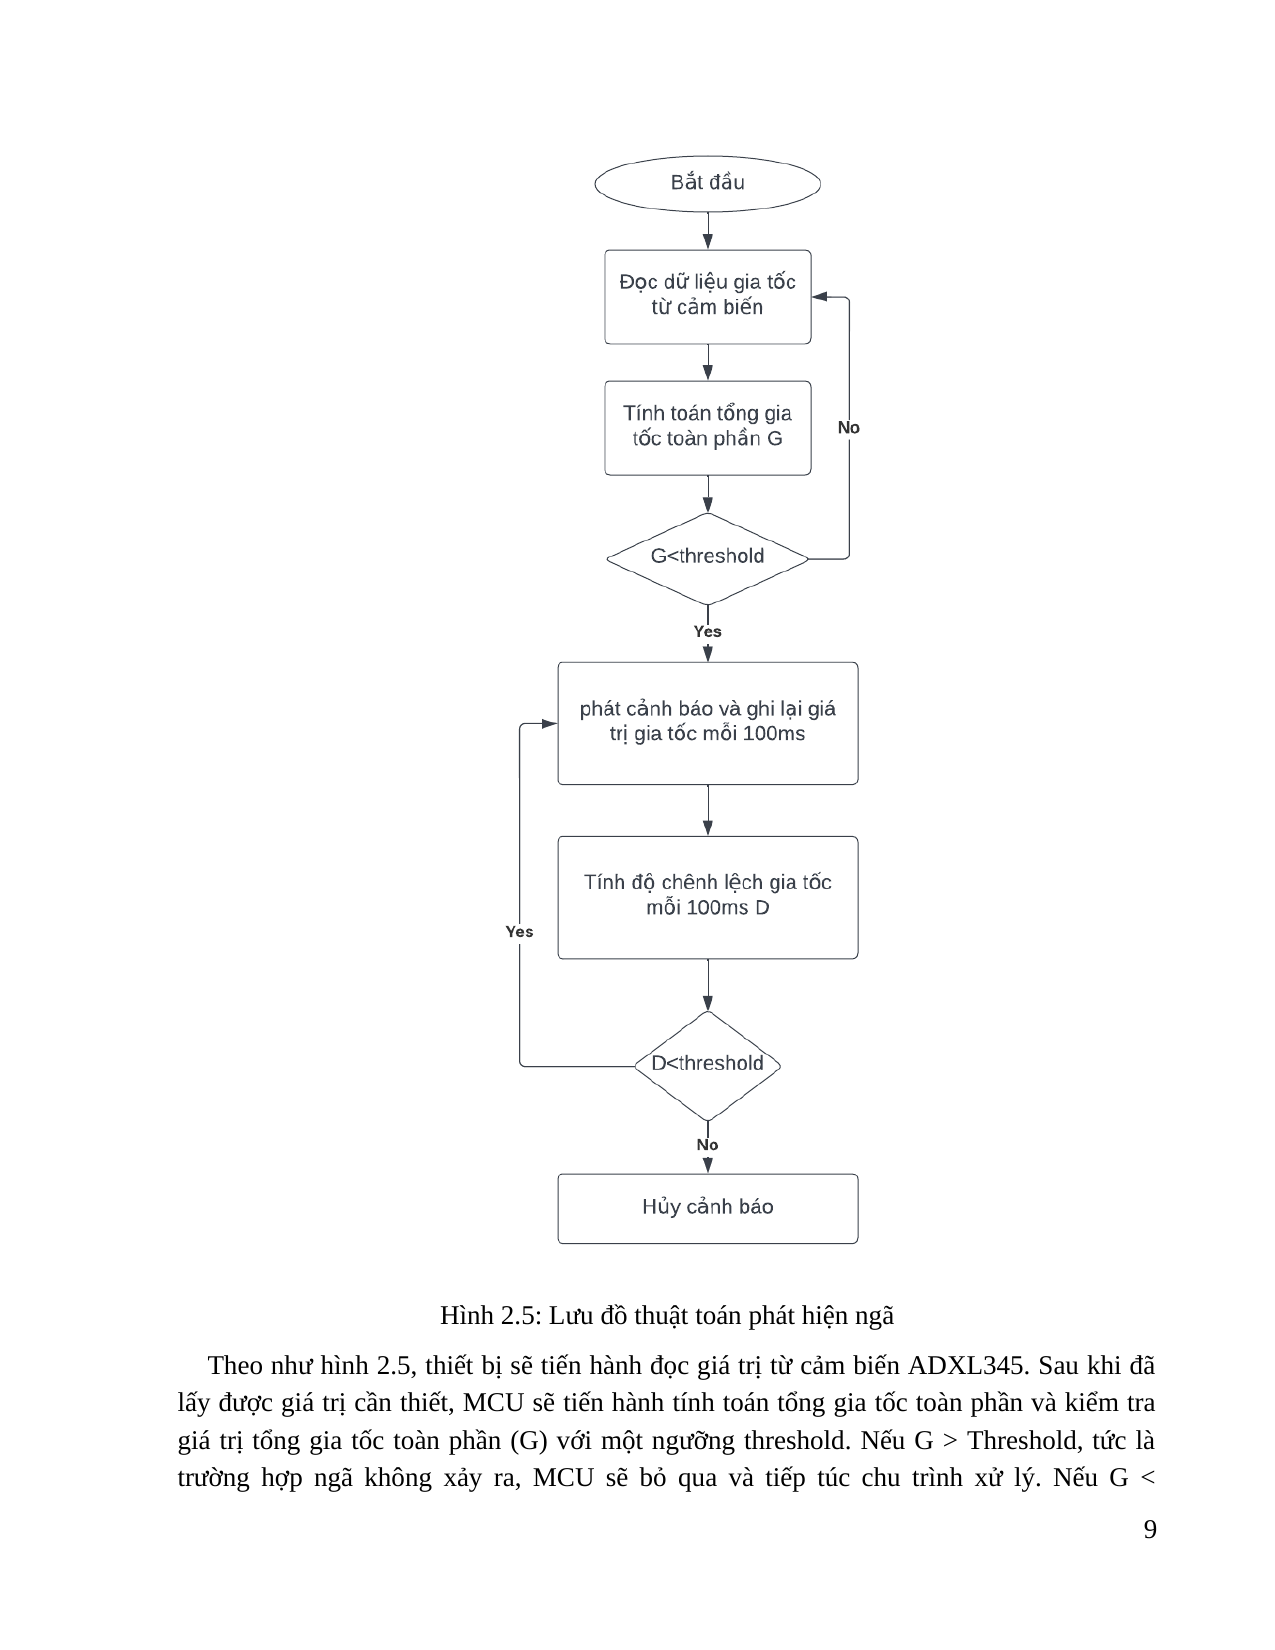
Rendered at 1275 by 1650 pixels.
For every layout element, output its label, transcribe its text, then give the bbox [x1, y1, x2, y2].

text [177, 1349, 1157, 1492]
picture [467, 118, 897, 1281]
